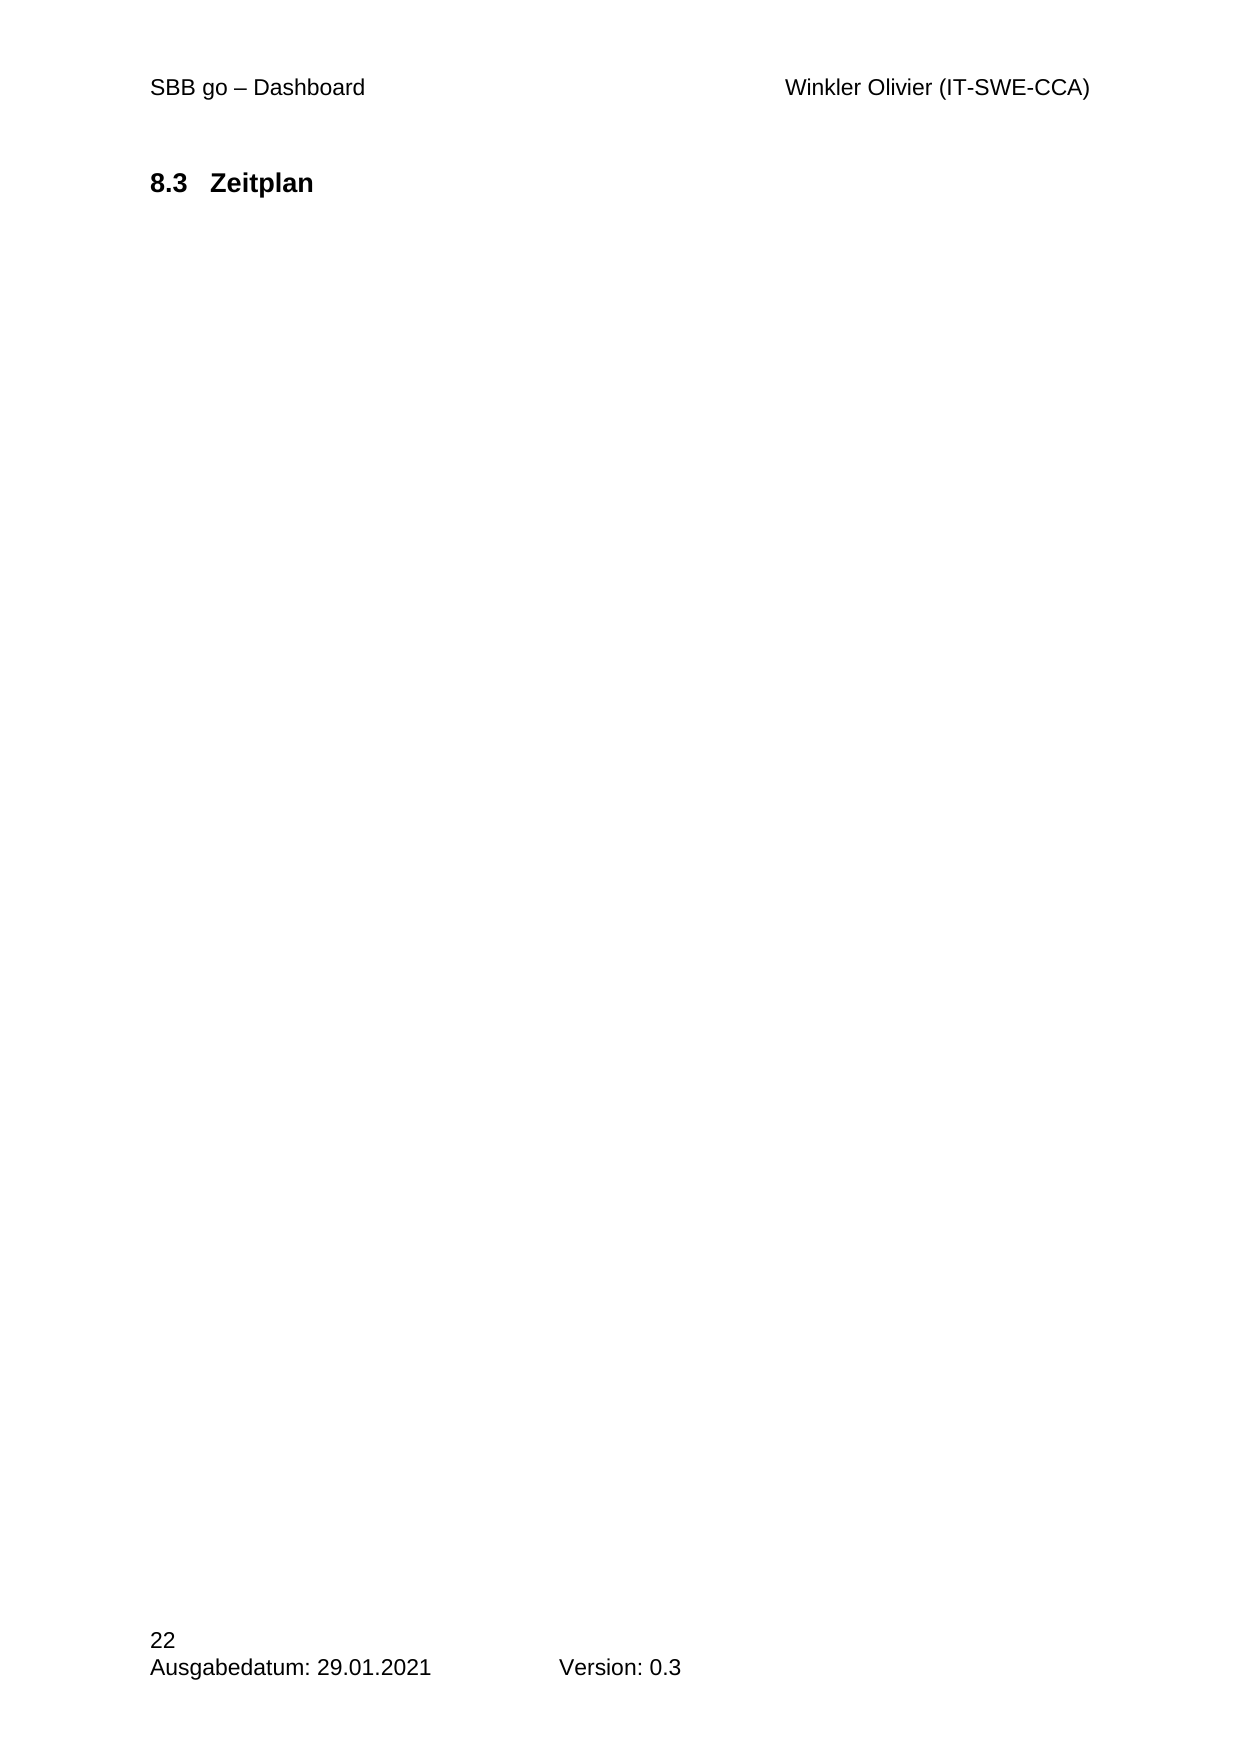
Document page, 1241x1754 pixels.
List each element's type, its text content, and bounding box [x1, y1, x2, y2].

subtitle Zeitplan [150, 167, 1090, 198]
